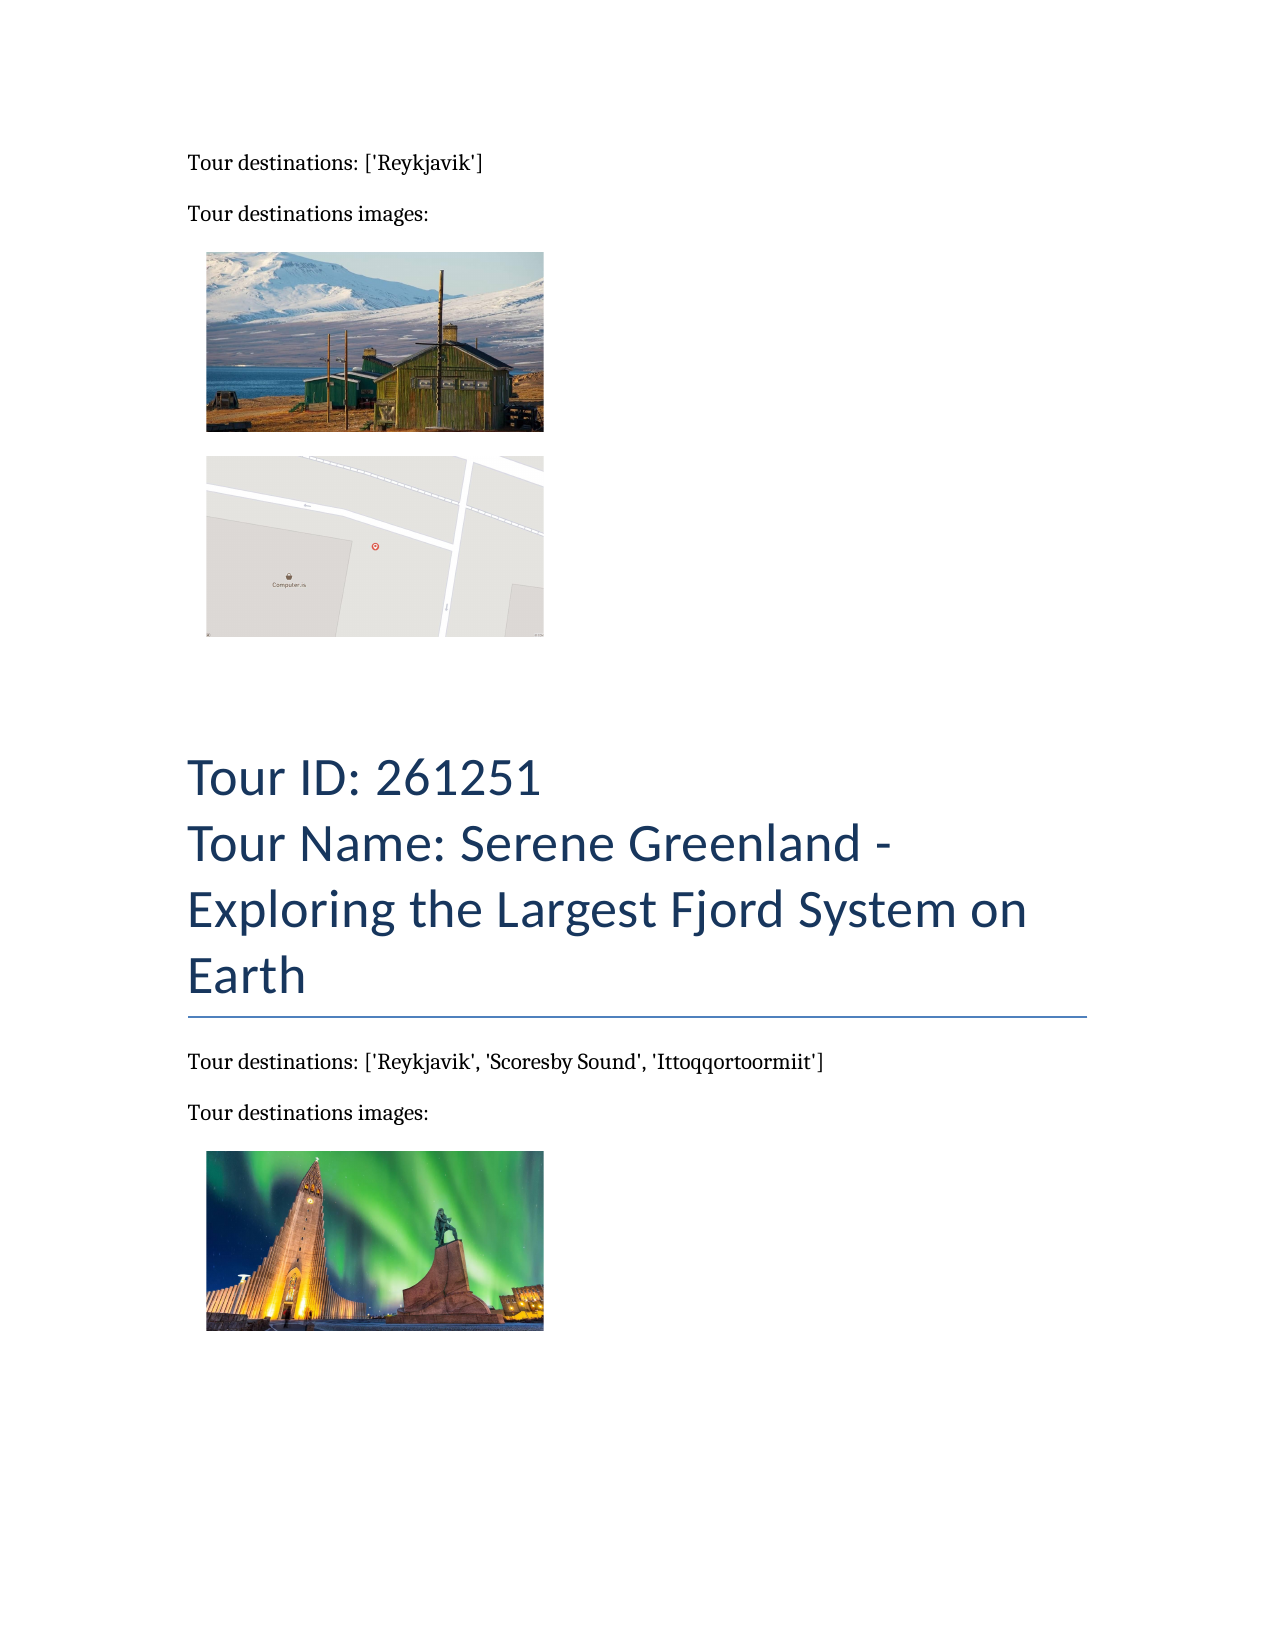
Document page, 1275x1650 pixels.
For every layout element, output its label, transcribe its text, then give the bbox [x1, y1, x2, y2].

text Tour destinations: ['Reykjavik'] [187, 150, 1087, 176]
text Tour destinations images: [187, 1100, 1087, 1126]
picture [206, 1151, 544, 1331]
text Tour destinations images: [187, 201, 1087, 227]
title Tour ID: 261251 Tour Name: Serene Greenland - Exploring the Largest Fjord System on Earth [187, 743, 1087, 1018]
picture [206, 456, 544, 637]
picture [206, 252, 544, 432]
text Tour destinations: ['Reykjavik', 'Scoresby Sound', 'Ittoqqortoormiit'] [187, 1049, 1087, 1075]
